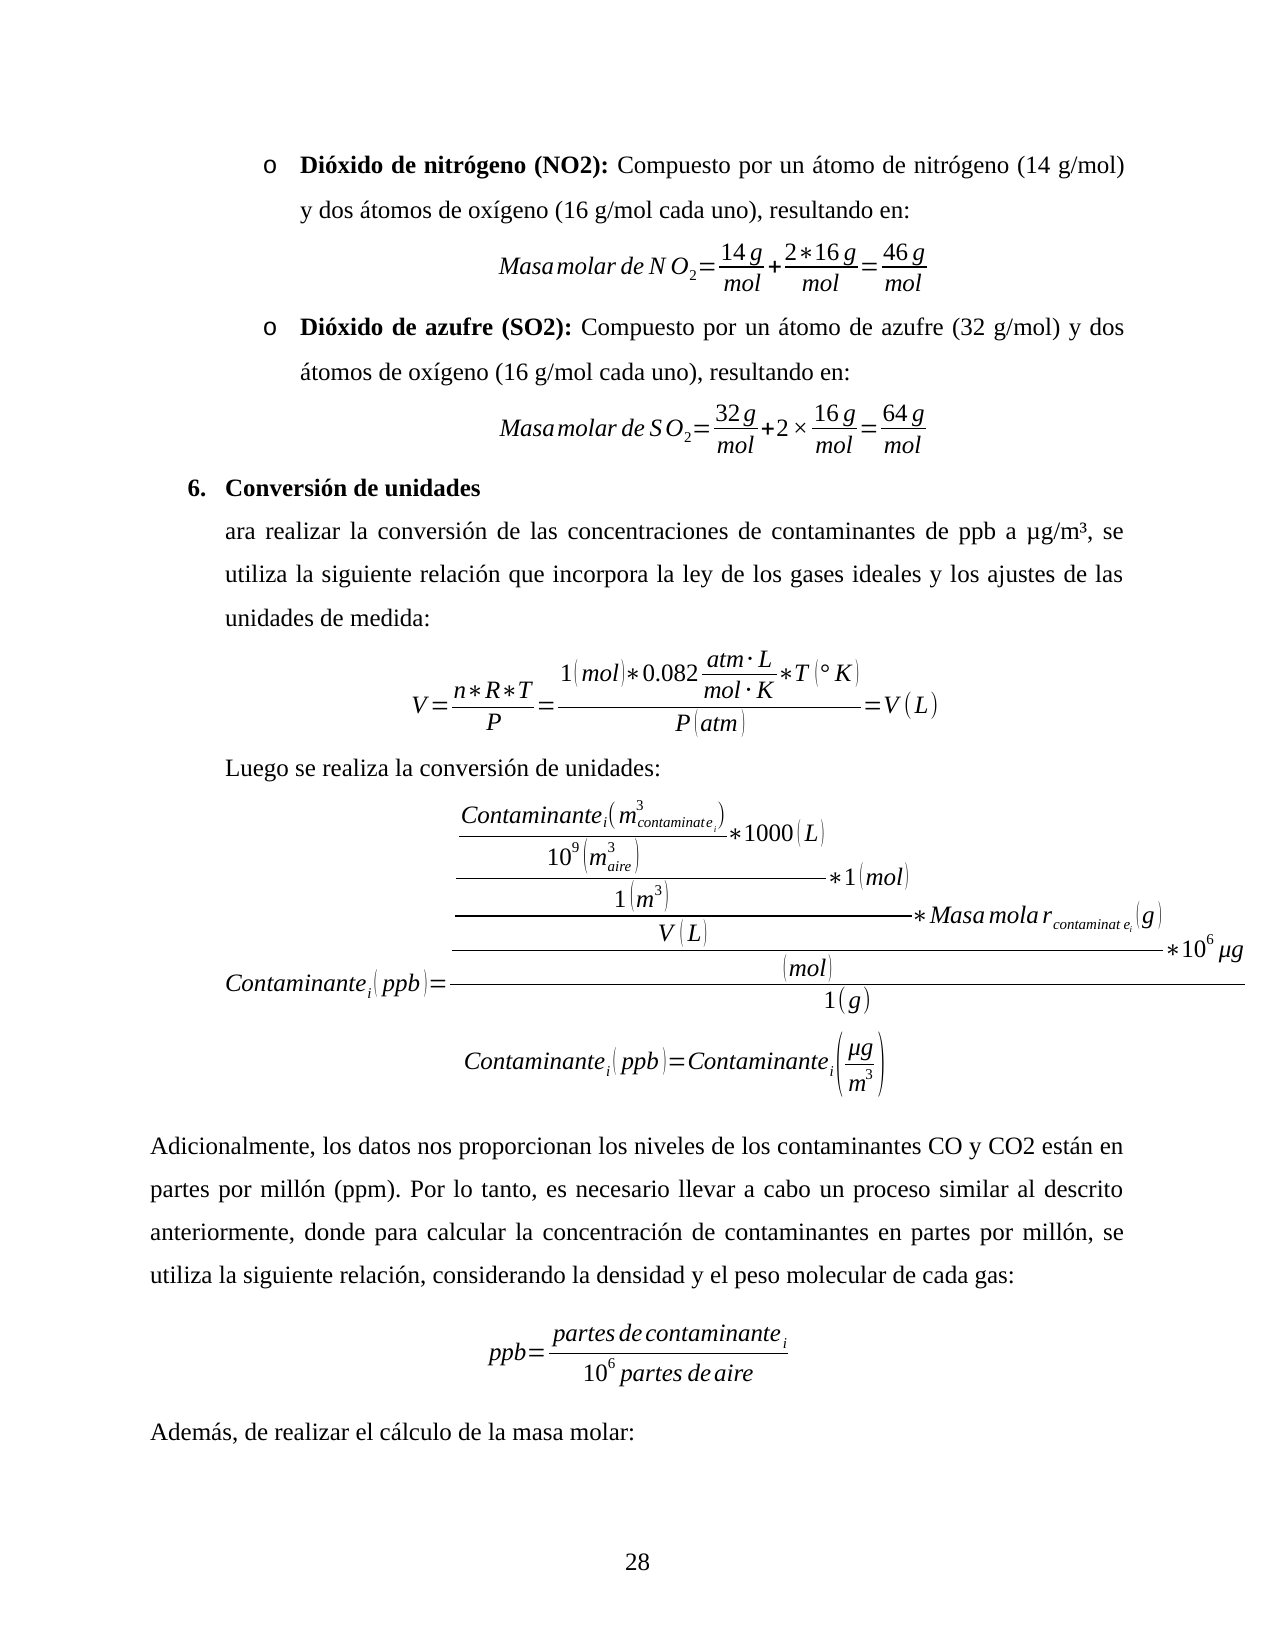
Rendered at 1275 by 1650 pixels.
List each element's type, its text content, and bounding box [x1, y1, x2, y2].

text Además, de realizar el cálculo de la masa molar: [150, 1417, 1125, 1446]
list Luego se realiza la conversión de unidades: [225, 753, 1125, 782]
list Conversión de unidades [187, 473, 1125, 502]
list ara realizar la conversión de las concentraciones de contaminantes de ppb a µg/m³, se utiliza la siguiente relación que incorpora la ley de los gases ideales y los ajustes de las unidades de medida: [225, 516, 1125, 631]
text Adicionalmente, los datos nos proporcionan los niveles de los contaminantes CO y CO2 están en partes por millón (ppm). Por lo tanto, es necesario llevar a cabo un proceso similar al descrito anteriormente, donde para calcular la concentración de contaminantes en partes por millón, se utiliza la siguiente relación, considerando la densidad y el peso molecular de cada gas: [150, 1131, 1125, 1289]
list Dióxido de azufre (SO2): Compuesto por un átomo de azufre (32 g/mol) y dos átomos de oxígeno (16 g/mol cada uno), resultando en: [262, 312, 1125, 386]
list Dióxido de nitrógeno (NO2): Compuesto por un átomo de nitrógeno (14 g/mol) y dos átomos de oxígeno (16 g/mol cada uno), resultando en: [262, 150, 1125, 224]
